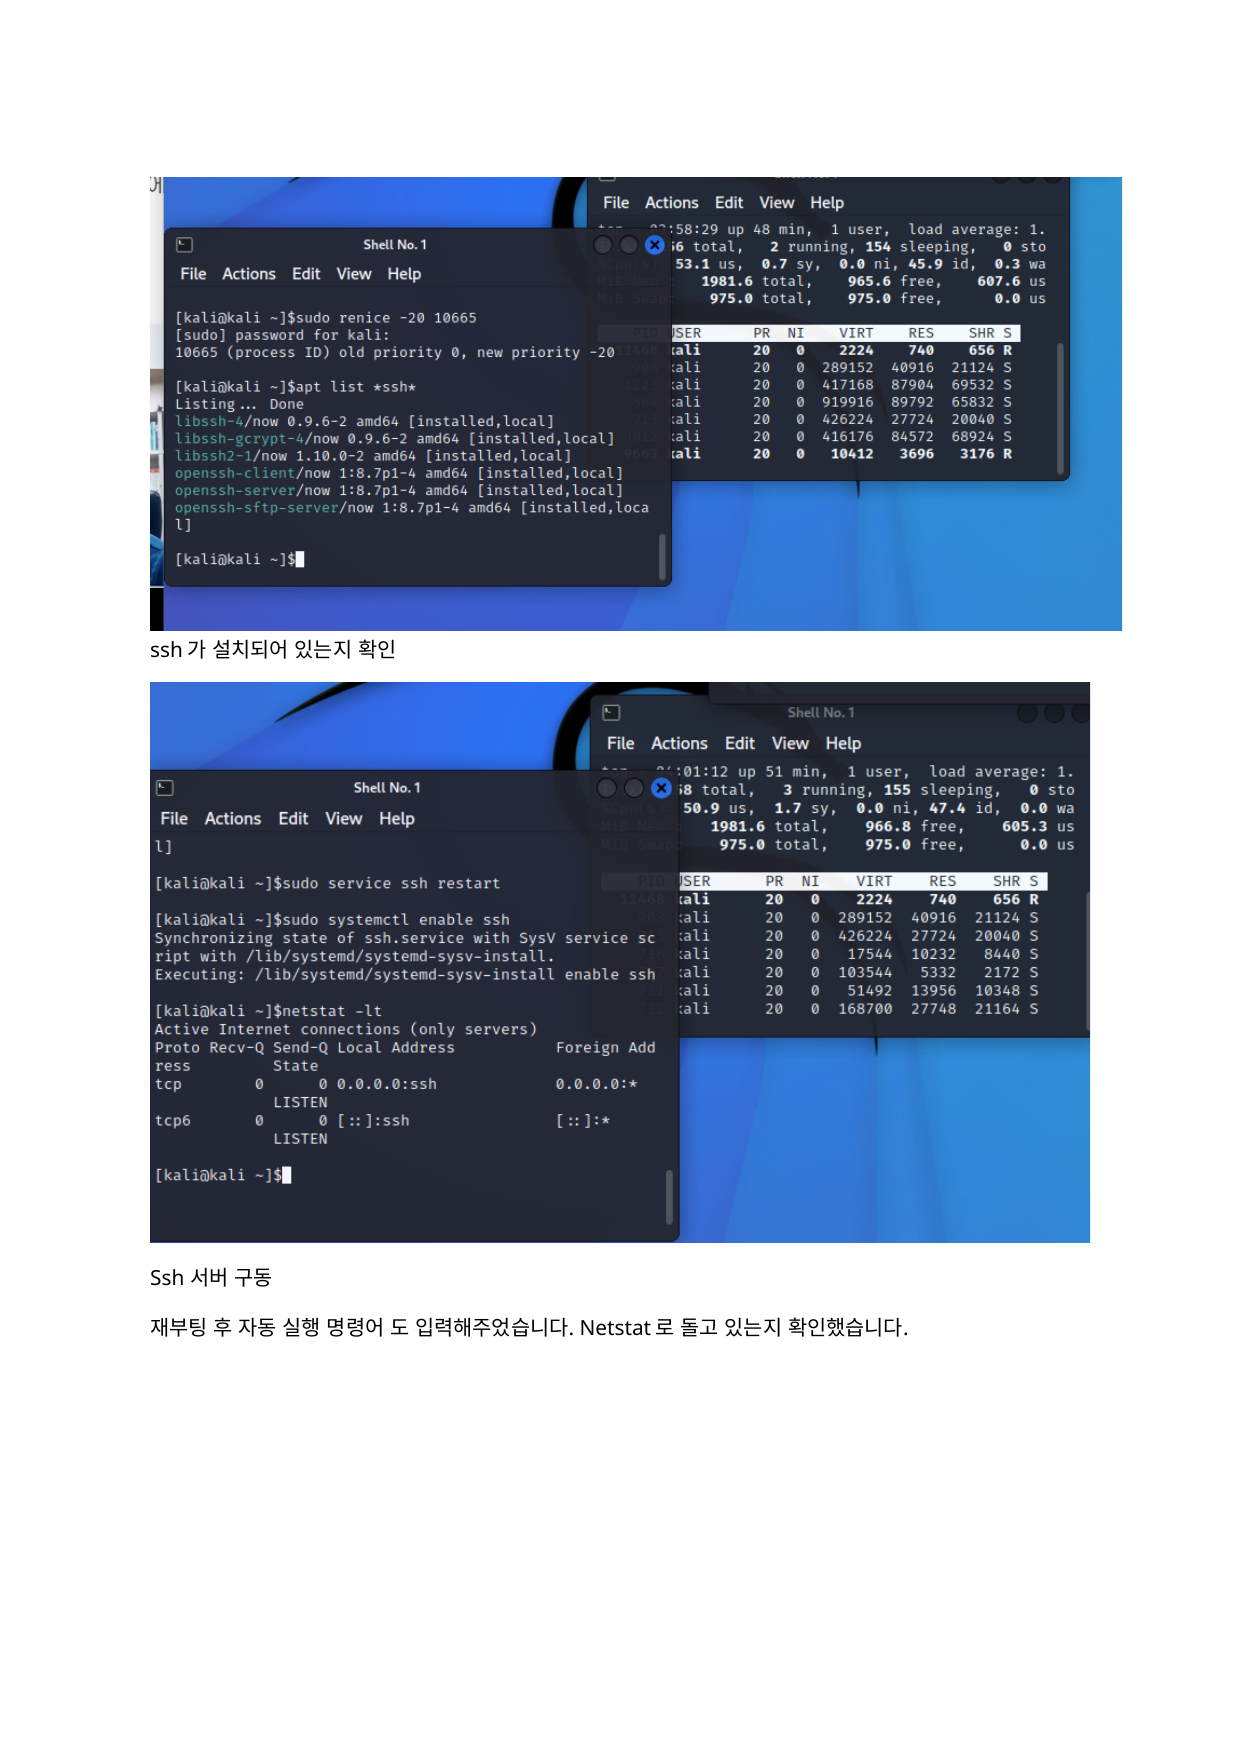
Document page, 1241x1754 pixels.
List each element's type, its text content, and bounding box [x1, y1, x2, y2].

picture [150, 177, 1123, 631]
text 재부팅 후 자동 실행 명령어 도 입력해주었습니다. Netstat로 돌고 있는지 확인했습니다. [150, 1311, 1090, 1341]
text Ssh 서버 구동 [150, 1262, 1090, 1292]
text ssh가 설치되어 있는지 확인 [150, 631, 1090, 664]
picture [150, 682, 1091, 1243]
